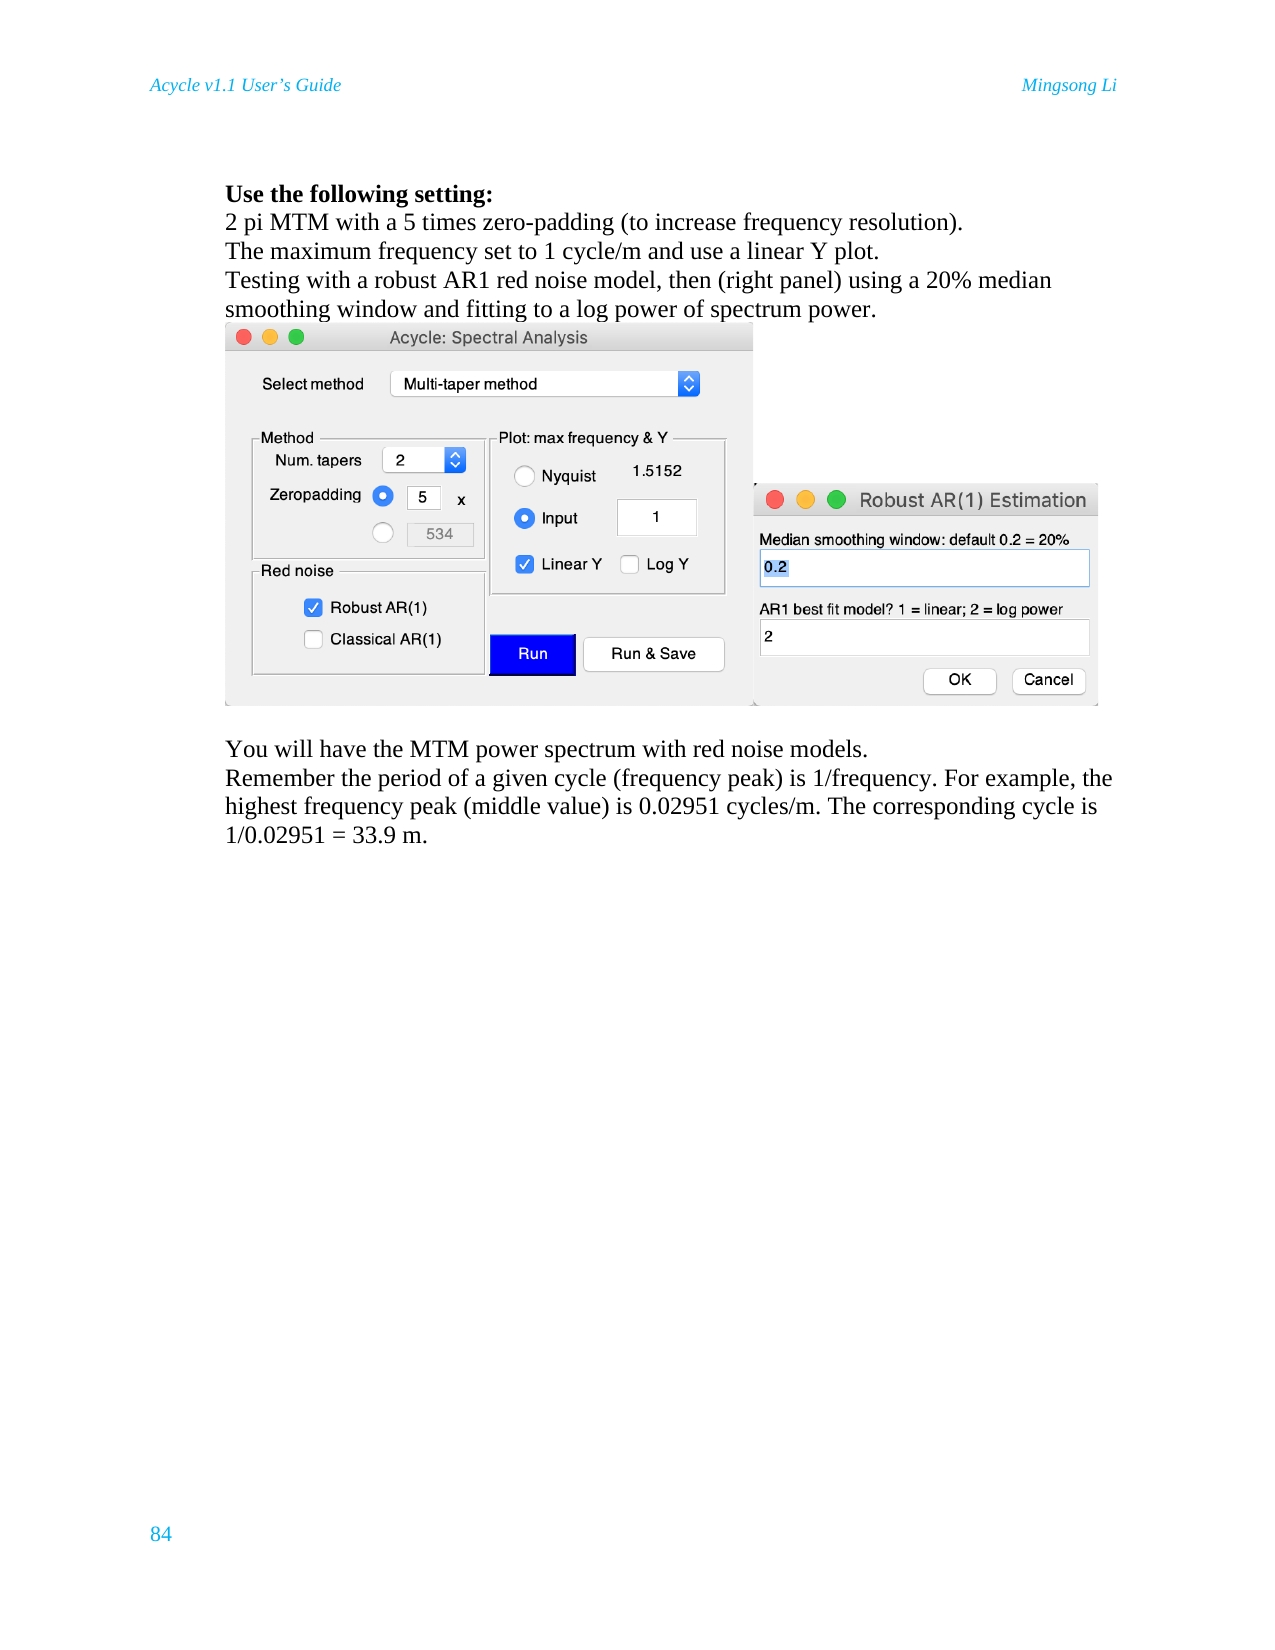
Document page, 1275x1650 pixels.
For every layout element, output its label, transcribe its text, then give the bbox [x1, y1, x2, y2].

text 2 pi MTM with a 5 times zero-padding (to increase frequency resolution). [225, 207, 1125, 236]
text Remember the period of a given cycle (frequency peak) is 1/frequency. For example, the highest frequency peak (middle value) is 0.02951 cycles/m. The corresponding cycle is 1/0.02951 = 33.9 m. [225, 763, 1125, 849]
text You will have the MTM power spectrum with red noise models. [225, 734, 1125, 763]
picture [151, 81, 157, 89]
text The maximum frequency set to 1 cycle/m and use a linear Y plot. [225, 236, 1125, 265]
text Use the following setting: [225, 179, 1125, 207]
picture [225, 322, 1099, 706]
text Testing with a robust AR1 red noise model, then (right panel) using a 20% median smoothing window and fitting to a log power of spectrum power. [225, 265, 1125, 322]
picture [161, 1529, 167, 1538]
